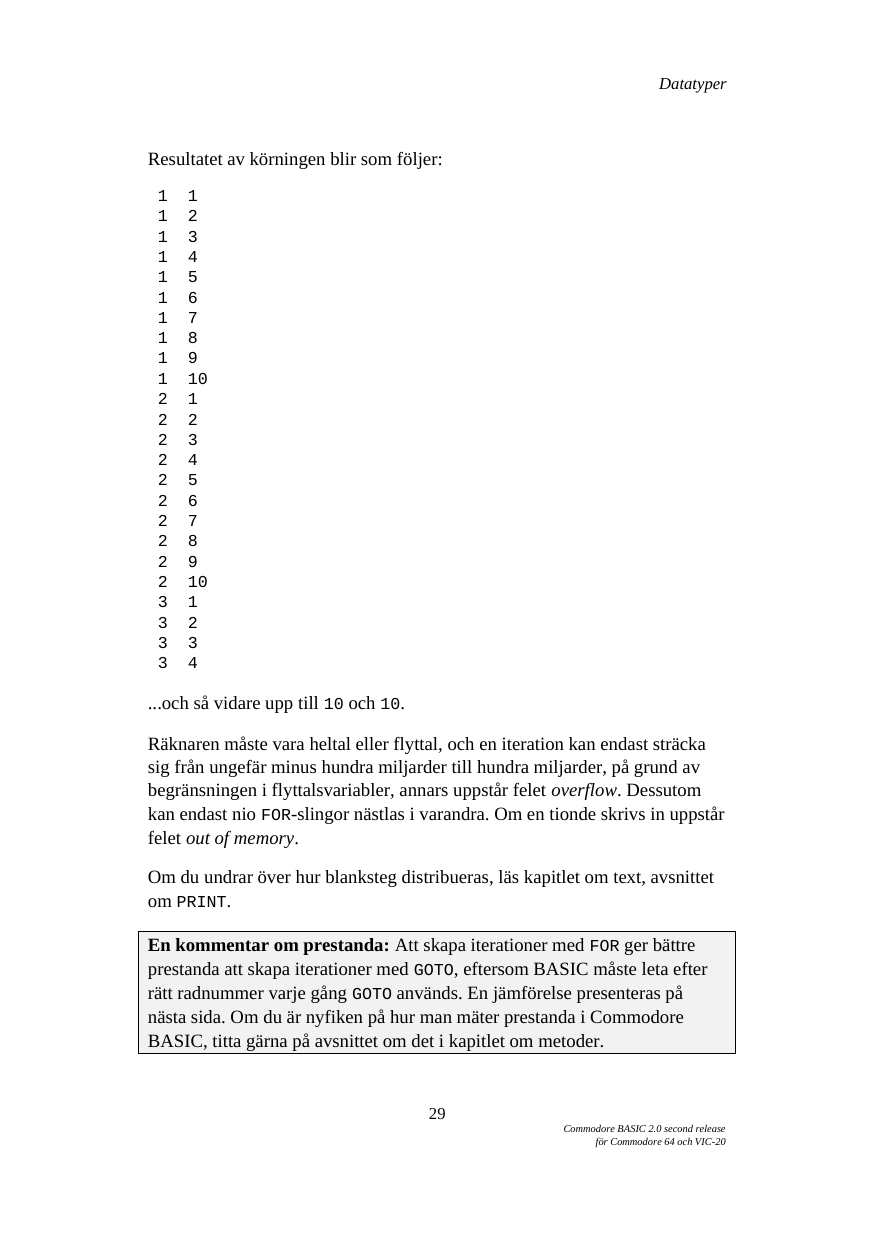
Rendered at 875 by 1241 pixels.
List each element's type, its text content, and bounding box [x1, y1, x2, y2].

text 1 1 1 2 1 3 1 4 1 5 1 6 1 7 1 8 1 9 1 10 2 1 2 2 2 3 2 4 2 5 2 6 2 7 2 8 2 9 2 10 3 1 3 2 3 3 3 4 [148, 188, 726, 674]
text ...och så vidare upp till 10 och 10. [148, 692, 726, 714]
text Räknaren måste vara heltal eller flyttal, och en iteration kan endast sträcka sig från ungefär minus hundra miljarder till hundra miljarder, på grund av begränsningen i flyttalsvariabler, annars uppstår felet overflow. Dessutom kan endast nio FOR-slingor nästlas i varandra. Om en tionde skrivs in uppstår felet out of memory. [148, 733, 726, 848]
text Om du undrar över hur blanksteg distribueras, läs kapitlet om text, avsnittet om PRINT. [148, 866, 726, 912]
text En kommentar om prestanda: Att skapa iterationer med FOR ger bättre prestanda att skapa iterationer med GOTO, eftersom BASIC måste leta efter rätt radnummer varje gång GOTO används. En jämförelse presenteras på nästa sida. Om du är nyfiken på hur man mäter prestanda i Commodore BASIC, titta gärna på avsnittet om det i kapitlet om metoder. [139, 932, 735, 1053]
text Resultatet av körningen blir som följer: [148, 148, 726, 169]
